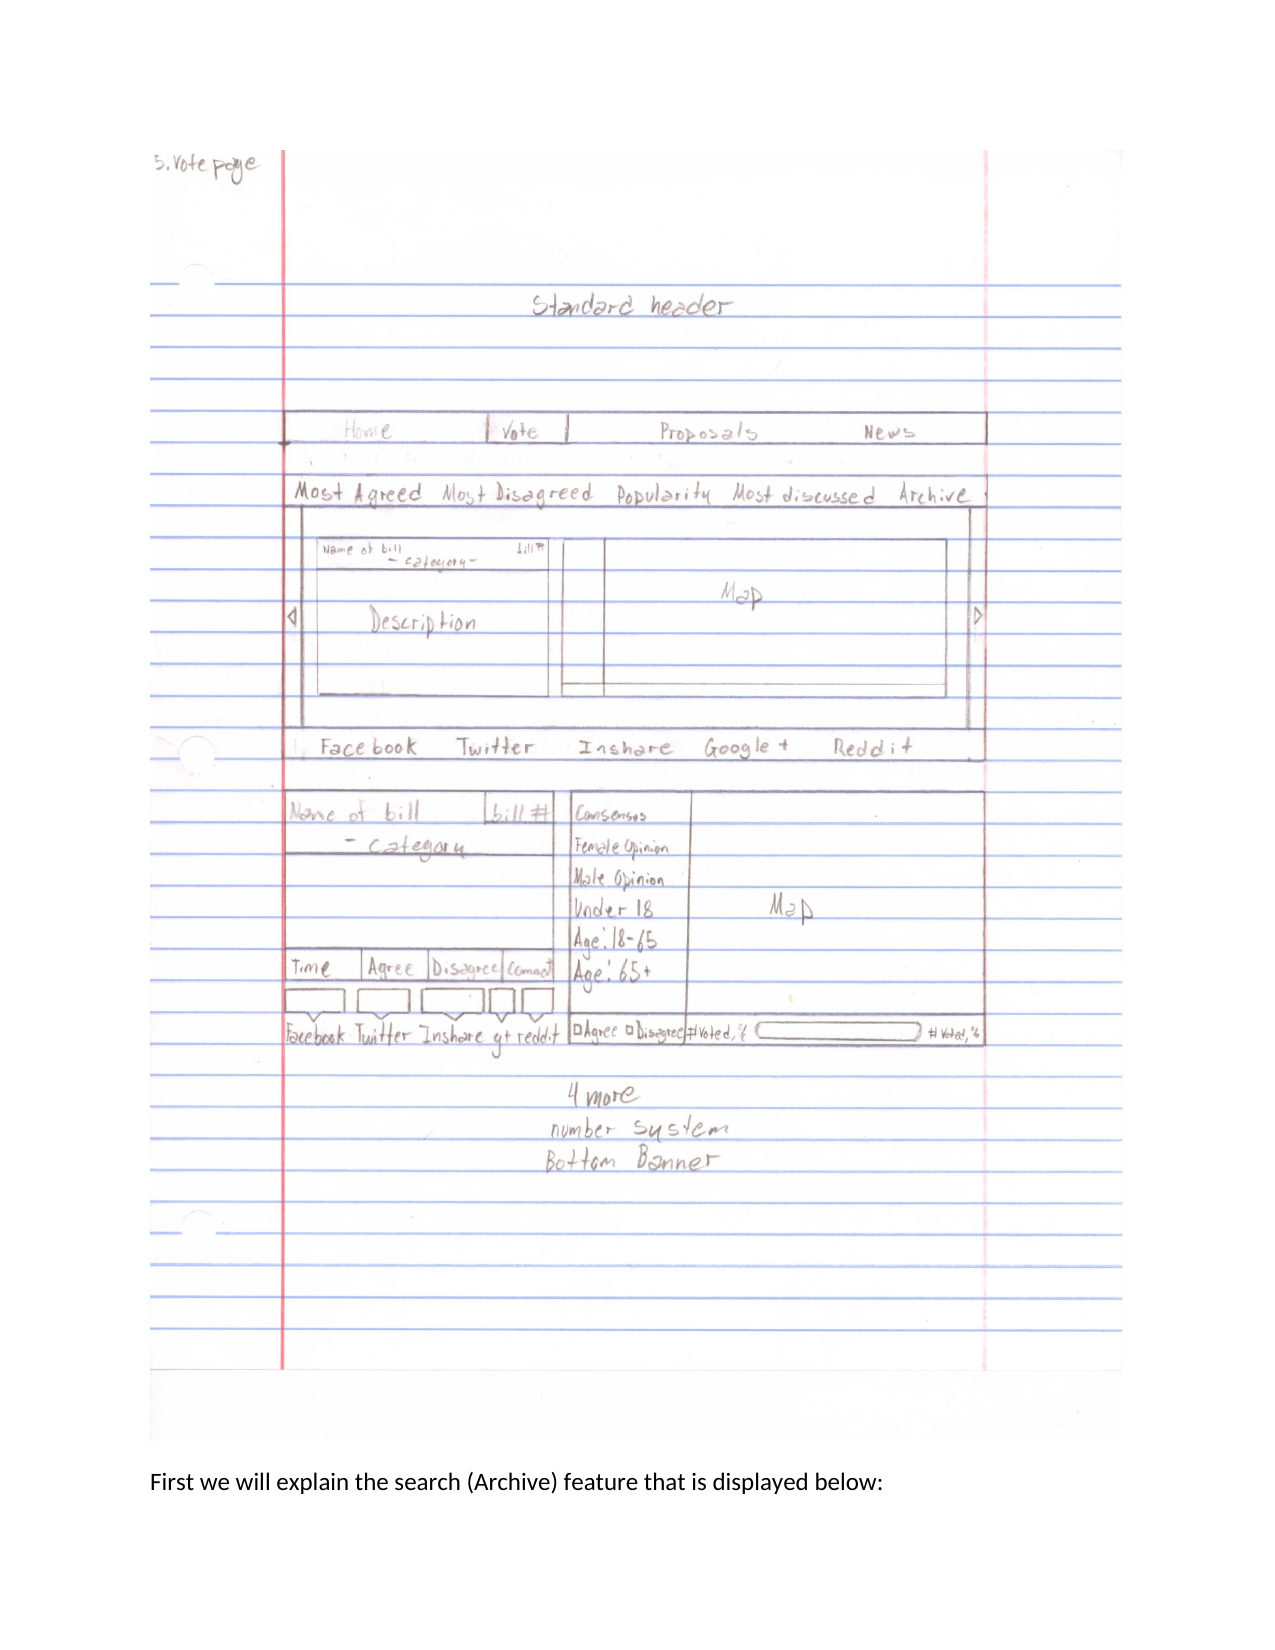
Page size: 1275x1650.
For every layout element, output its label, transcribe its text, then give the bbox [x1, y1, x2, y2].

text First we will explain the search (Archive) feature that is displayed below: [150, 1466, 1125, 1497]
picture [150, 150, 1125, 1441]
